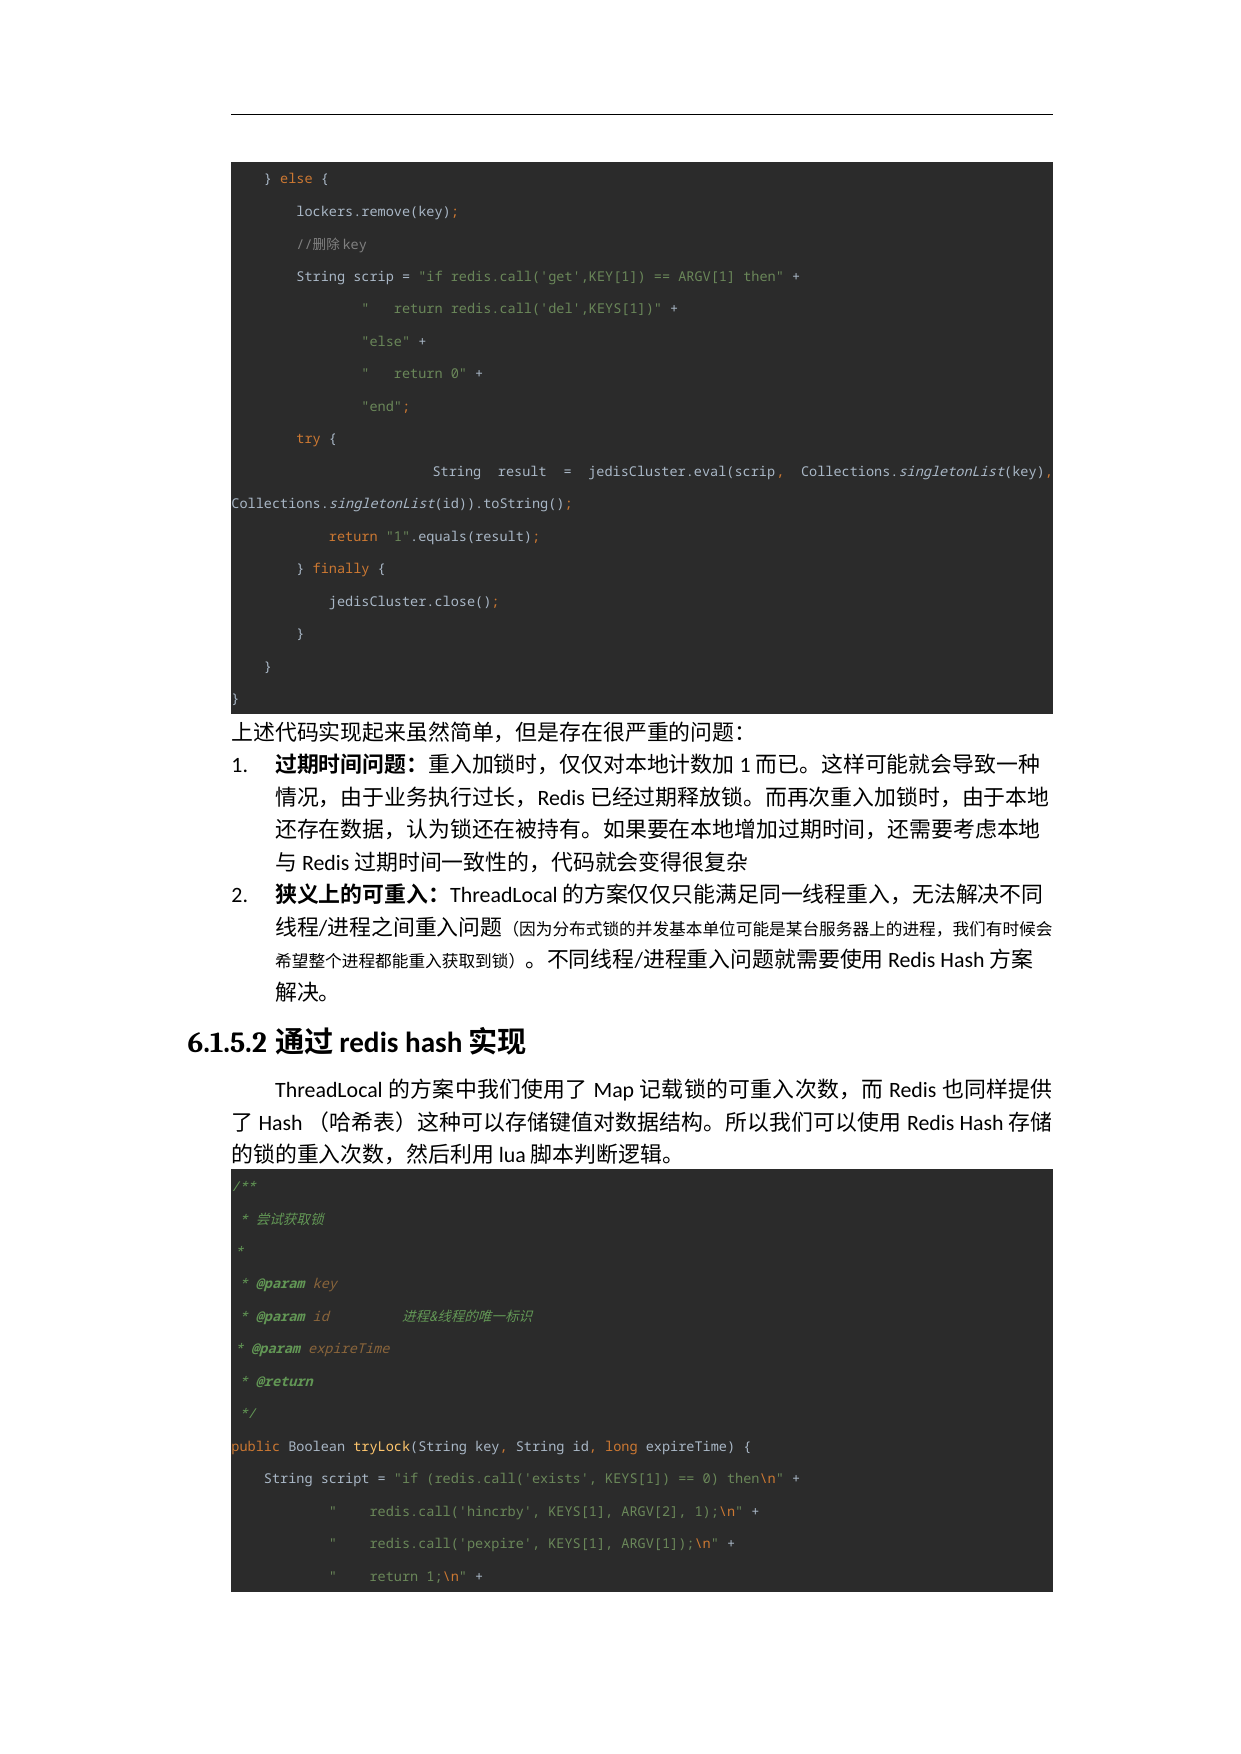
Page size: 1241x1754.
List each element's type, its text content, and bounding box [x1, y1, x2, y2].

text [231, 1169, 1053, 1592]
list 狭义上的可重入：ThreadLocal的方案仅仅只能满足同一线程重入，无法解决不同线程/进程之间重入问题（因为分布式锁的并发基本单位可能是某台服务器上的进程，我们有时候会希望整个进程都能重入获取到锁）。不同线程/进程重入问题就需要使用Redis Hash 方案解决。 [231, 877, 1053, 1007]
list 过期时间问题：重入加锁时，仅仅对本地计数加 1 而已。这样可能就会导致一种情况，由于业务执行过长，Redis 已经过期释放锁。而再次重入加锁时，由于本地还存在数据，认为锁还在被持有。如果要在本地增加过期时间，还需要考虑本地与 Redis 过期时间一致性的，代码就会变得很复杂 [231, 747, 1053, 877]
text ThreadLocal 的方案中我们使用了 Map 记载锁的可重入次数，而 Redis 也同样提供了 Hash （哈希表）这种可以存储键值对数据结构。所以我们可以使用 Redis Hash 存储的锁的重入次数，然后利用 lua 脚本判断逻辑。 [231, 1072, 1053, 1169]
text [231, 162, 1053, 714]
text 上述代码实现起来虽然简单，但是存在很严重的问题： [231, 714, 1053, 747]
text 通过redis hash实现 [187, 1007, 1053, 1072]
